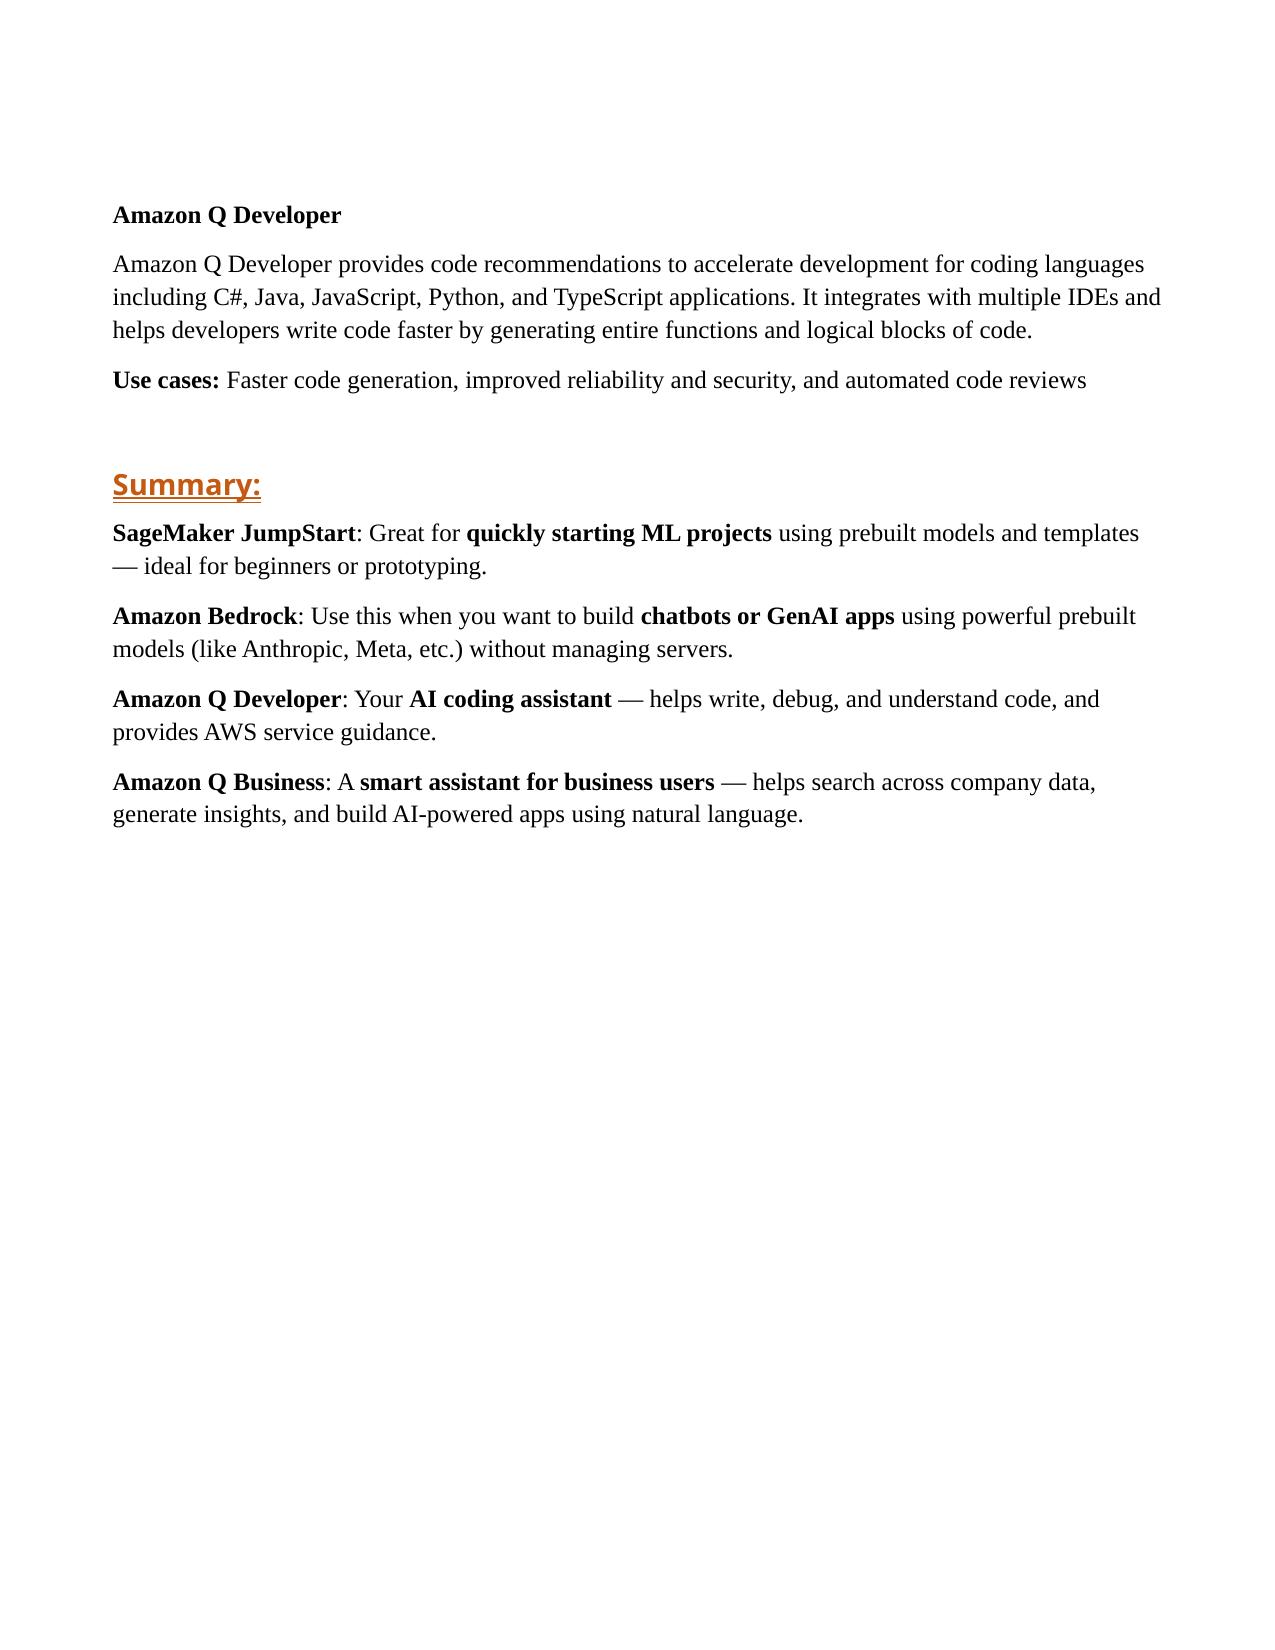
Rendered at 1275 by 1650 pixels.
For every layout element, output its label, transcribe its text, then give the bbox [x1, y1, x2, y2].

text Amazon Q Developer [112, 200, 1162, 228]
text Amazon Q Developer: Your AI coding assistant — helps write, debug, and understand code, and provides AWS service guidance. [112, 684, 1162, 746]
text SageMaker JumpStart: Great for quickly starting ML projects using prebuilt models and templates — ideal for beginners or prototyping. [112, 518, 1162, 580]
subtitle Summary: [112, 464, 1162, 504]
text Amazon Q Business: A smart assistant for business users — helps search across company data, generate insights, and build AI-powered apps using natural language. [112, 767, 1162, 828]
text Amazon Bedrock: Use this when you want to build chatbots or GenAI apps using powerful prebuilt models (like Anthropic, Meta, etc.) without managing servers. [112, 601, 1162, 663]
text Use cases: Faster code generation, improved reliability and security, and automated code reviews [112, 365, 1162, 394]
text Amazon Q Developer provides code recommendations to accelerate development for coding languages including C#, Java, JavaScript, Python, and TypeScript applications. It integrates with multiple IDEs and helps developers write code faster by generating entire functions and logical blocks of code. [112, 249, 1162, 344]
